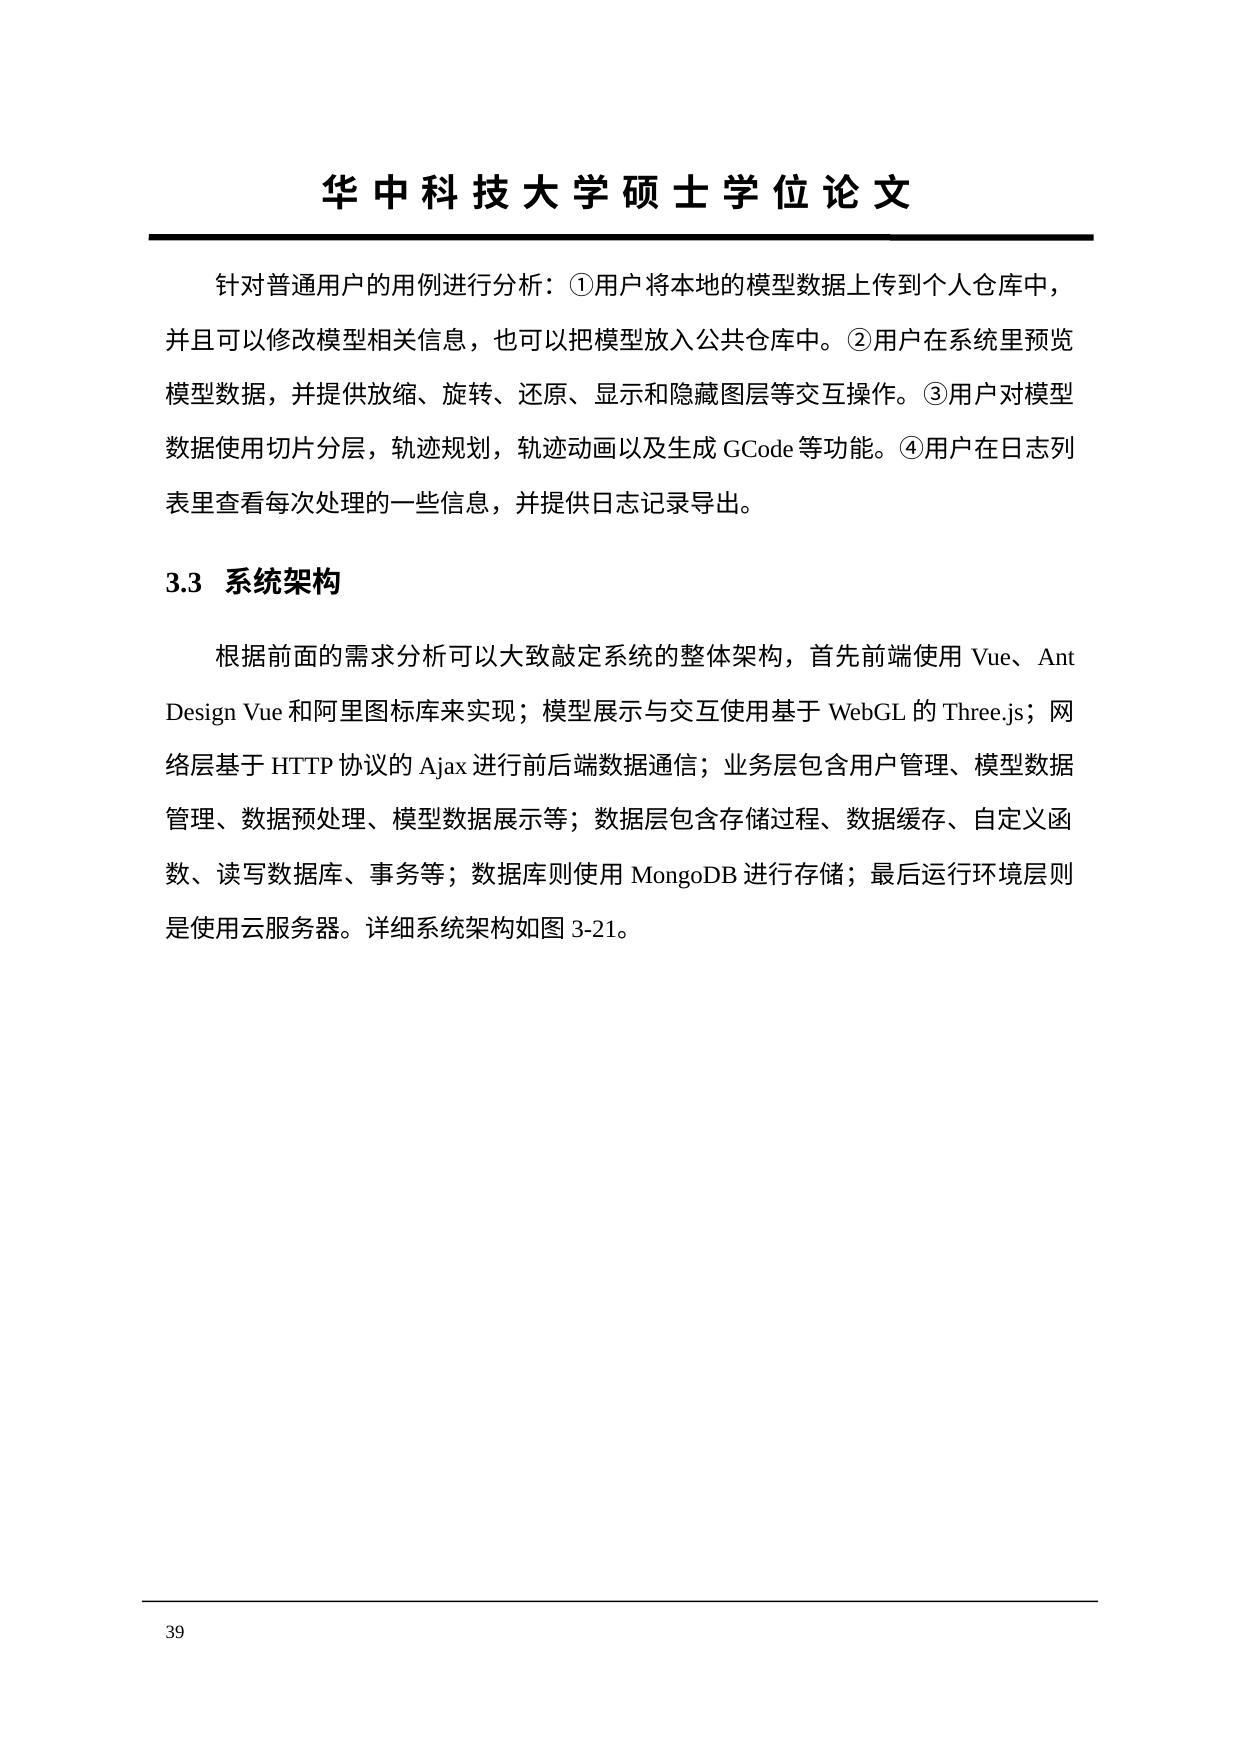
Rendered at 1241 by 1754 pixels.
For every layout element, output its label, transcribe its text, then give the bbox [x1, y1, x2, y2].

subtitle 系统架构 [165, 558, 1075, 601]
text 针对普通用户的用例进行分析：用户将本地的模型数据上传到个人仓库中，并且可以修改模型相关信息，也可以把模型放入公共仓库中。用户在系统里预览模型数据，并提供放缩、旋转、还原、显示和隐藏图层等交互操作。用户对模型数据使用切片分层，轨迹规划，轨迹动画以及生成GCode等功能。用户在日志列表里查看每次处理的一些信息，并提供日志记录导出。 [165, 266, 1075, 519]
